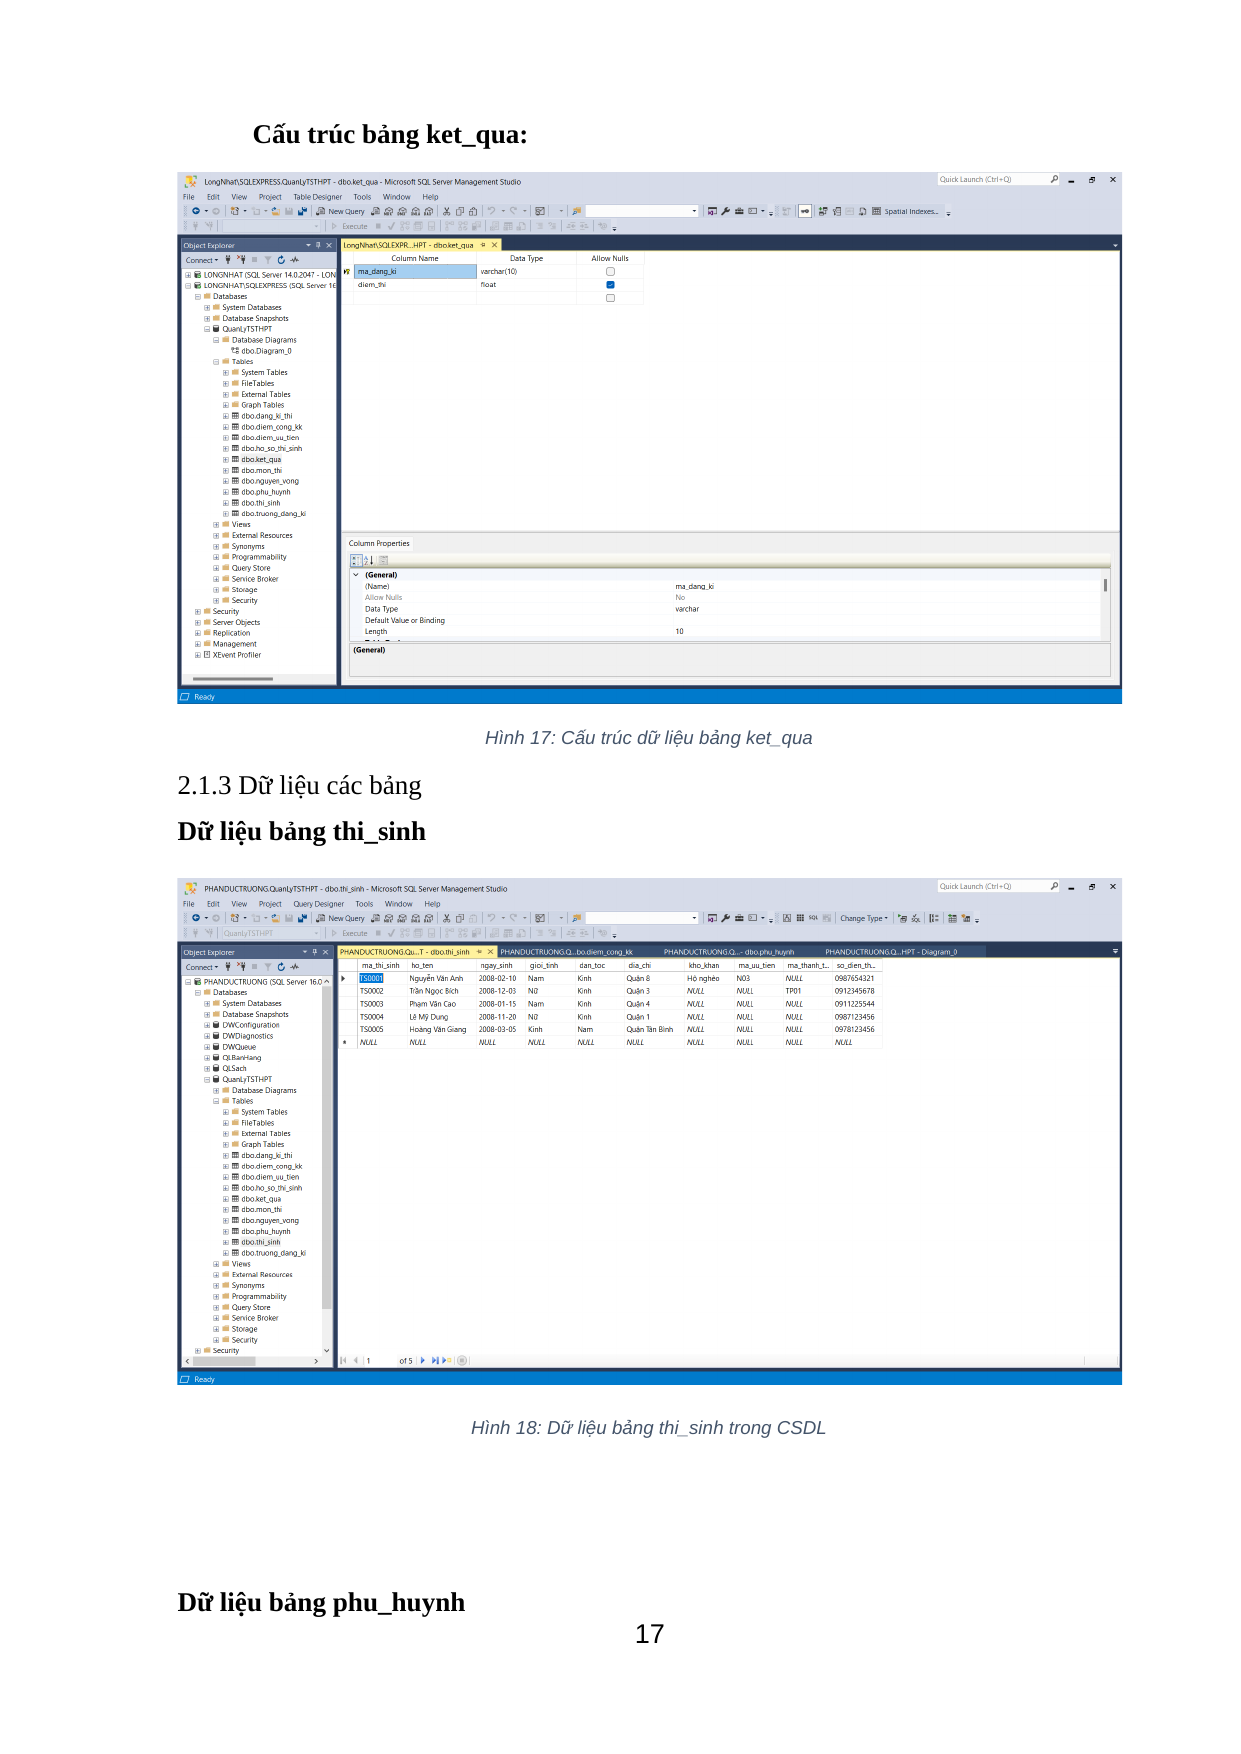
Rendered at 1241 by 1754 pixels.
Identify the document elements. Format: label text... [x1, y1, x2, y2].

subtitle 2.1.3 Dữ liệu các bảng [177, 769, 1122, 800]
text Cấu trúc bảng ket_qua: [177, 118, 1122, 149]
text Dữ liệu bảng phu_huynh [177, 1586, 1122, 1617]
picture [177, 878, 1123, 1385]
text Dữ liệu bảng thi_sinh [177, 816, 1122, 847]
picture [177, 172, 1123, 704]
